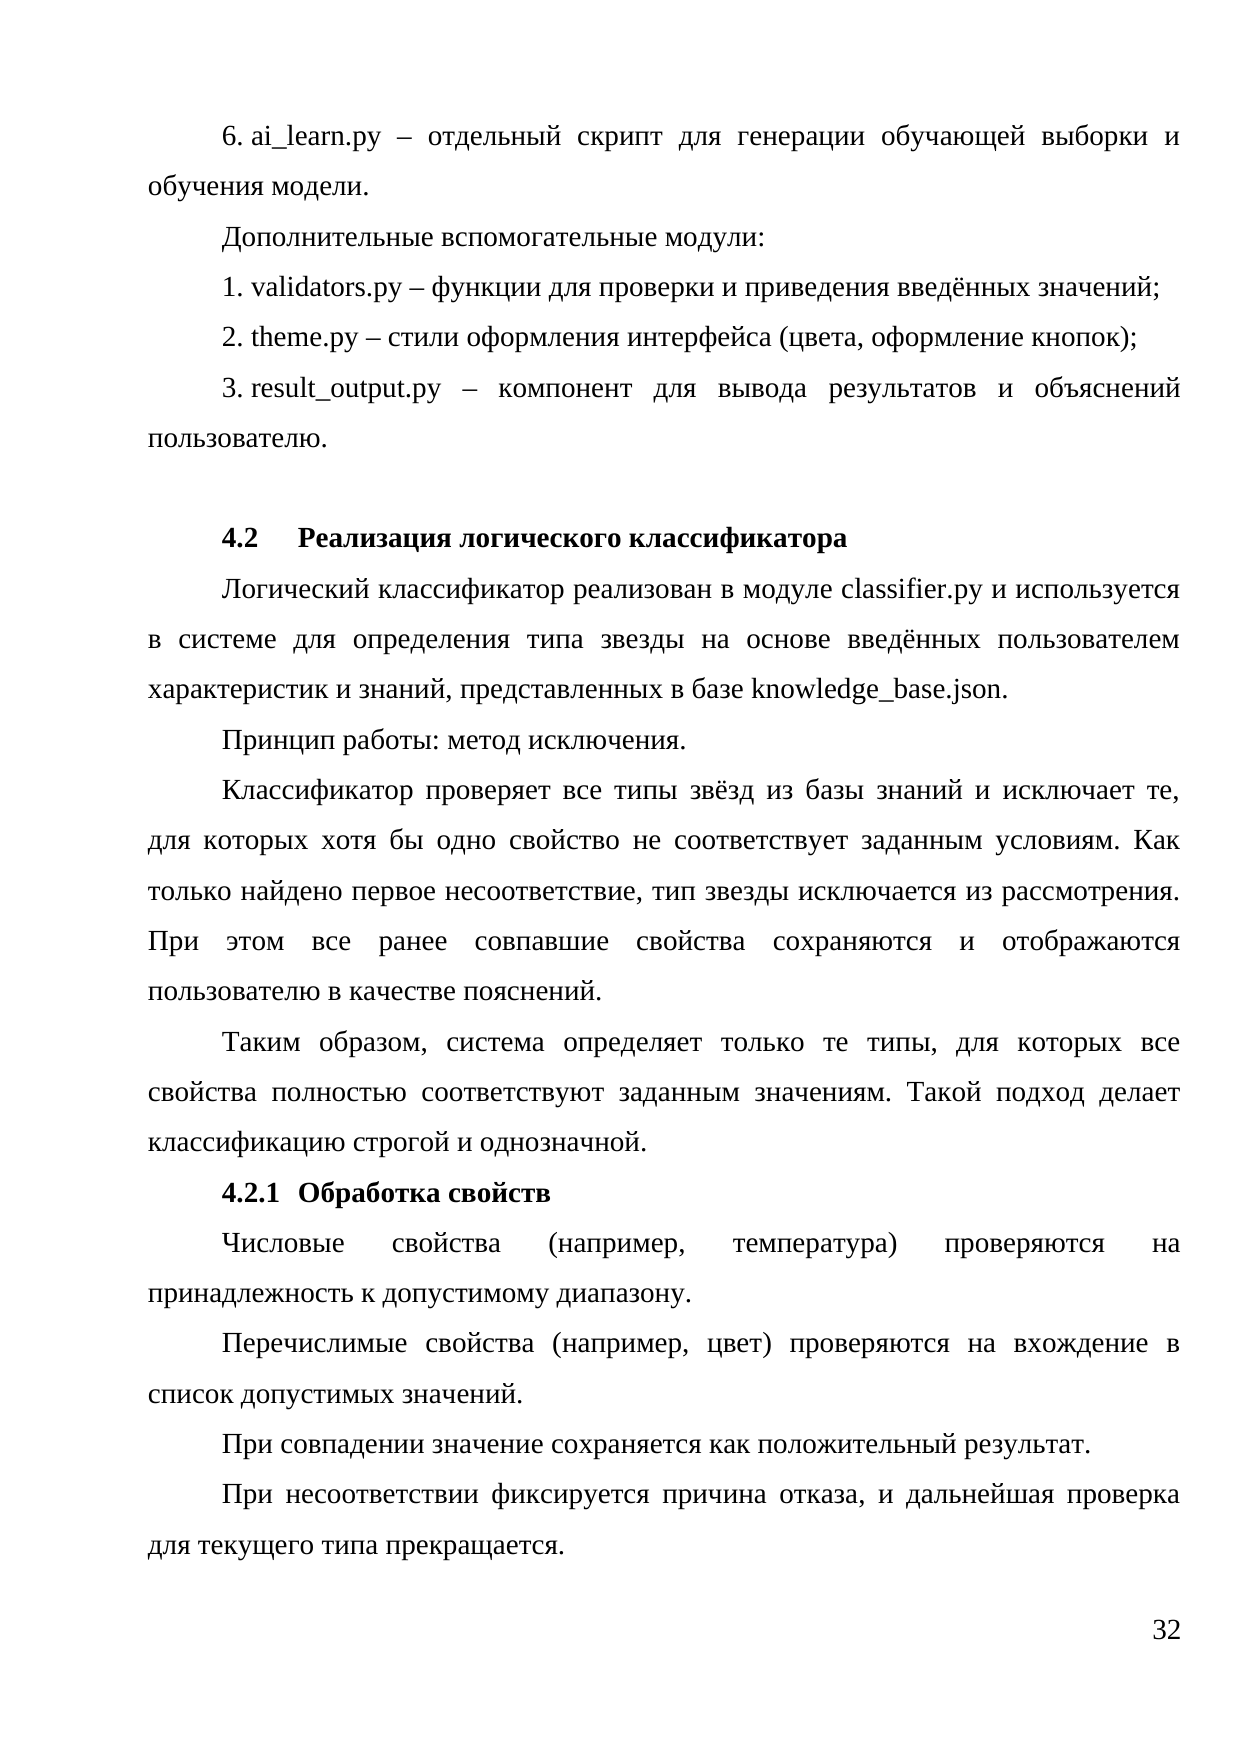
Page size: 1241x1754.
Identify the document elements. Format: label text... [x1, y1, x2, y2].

text При несоответствии фиксируется причина отказа, и дальнейшая проверка для текущего типа прекращается. [148, 1477, 1181, 1560]
subtitle 4.2 Реализация логического классификатора [148, 521, 1181, 554]
text Классификатор проверяет все типы звёзд из базы знаний и исключает те, для которых хотя бы одно свойство не соответствует заданным условиям. Как только найдено первое несоответствие, тип звезды исключается из рассмотрения. При этом все ранее совпавшие свойства сохраняются и отображаются пользователю в качестве пояснений. [148, 772, 1181, 1007]
list theme.py – стили оформления интерфейса (цвета, оформление кнопок); [148, 319, 1181, 353]
list validators.py – функции для проверки и приведения введённых значений; [148, 269, 1181, 303]
list ai_learn.py – отдельный скрипт для генерации обучающей выборки и обучения модели. [148, 118, 1181, 202]
text Таким образом, система определяет только те типы, для которых все свойства полностью соответствуют заданным значениям. Такой подход делает классификацию строгой и однозначной. [148, 1024, 1181, 1158]
text Перечислимые свойства (например, цвет) проверяются на вхождение в список допустимых значений. [148, 1326, 1181, 1409]
text Дополнительные вспомогательные модули: [148, 219, 1181, 252]
text При совпадении значение сохраняется как положительный результат. [148, 1426, 1181, 1460]
subtitle 4.2.1 Обработка свойств [148, 1175, 1181, 1208]
text Логический классификатор реализован в модуле classifier.py и используется в системе для определения типа звезды на основе введённых пользователем характеристик и знаний, представленных в базе knowledge_base.json. [148, 571, 1181, 705]
list result_output.py – компонент для вывода результатов и объяснений пользователю. [148, 370, 1181, 453]
text Принцип работы: метод исключения. [148, 722, 1181, 755]
text Числовые свойства (например, температура) проверяются на принадлежность к допустимому диапазону. [148, 1225, 1181, 1309]
